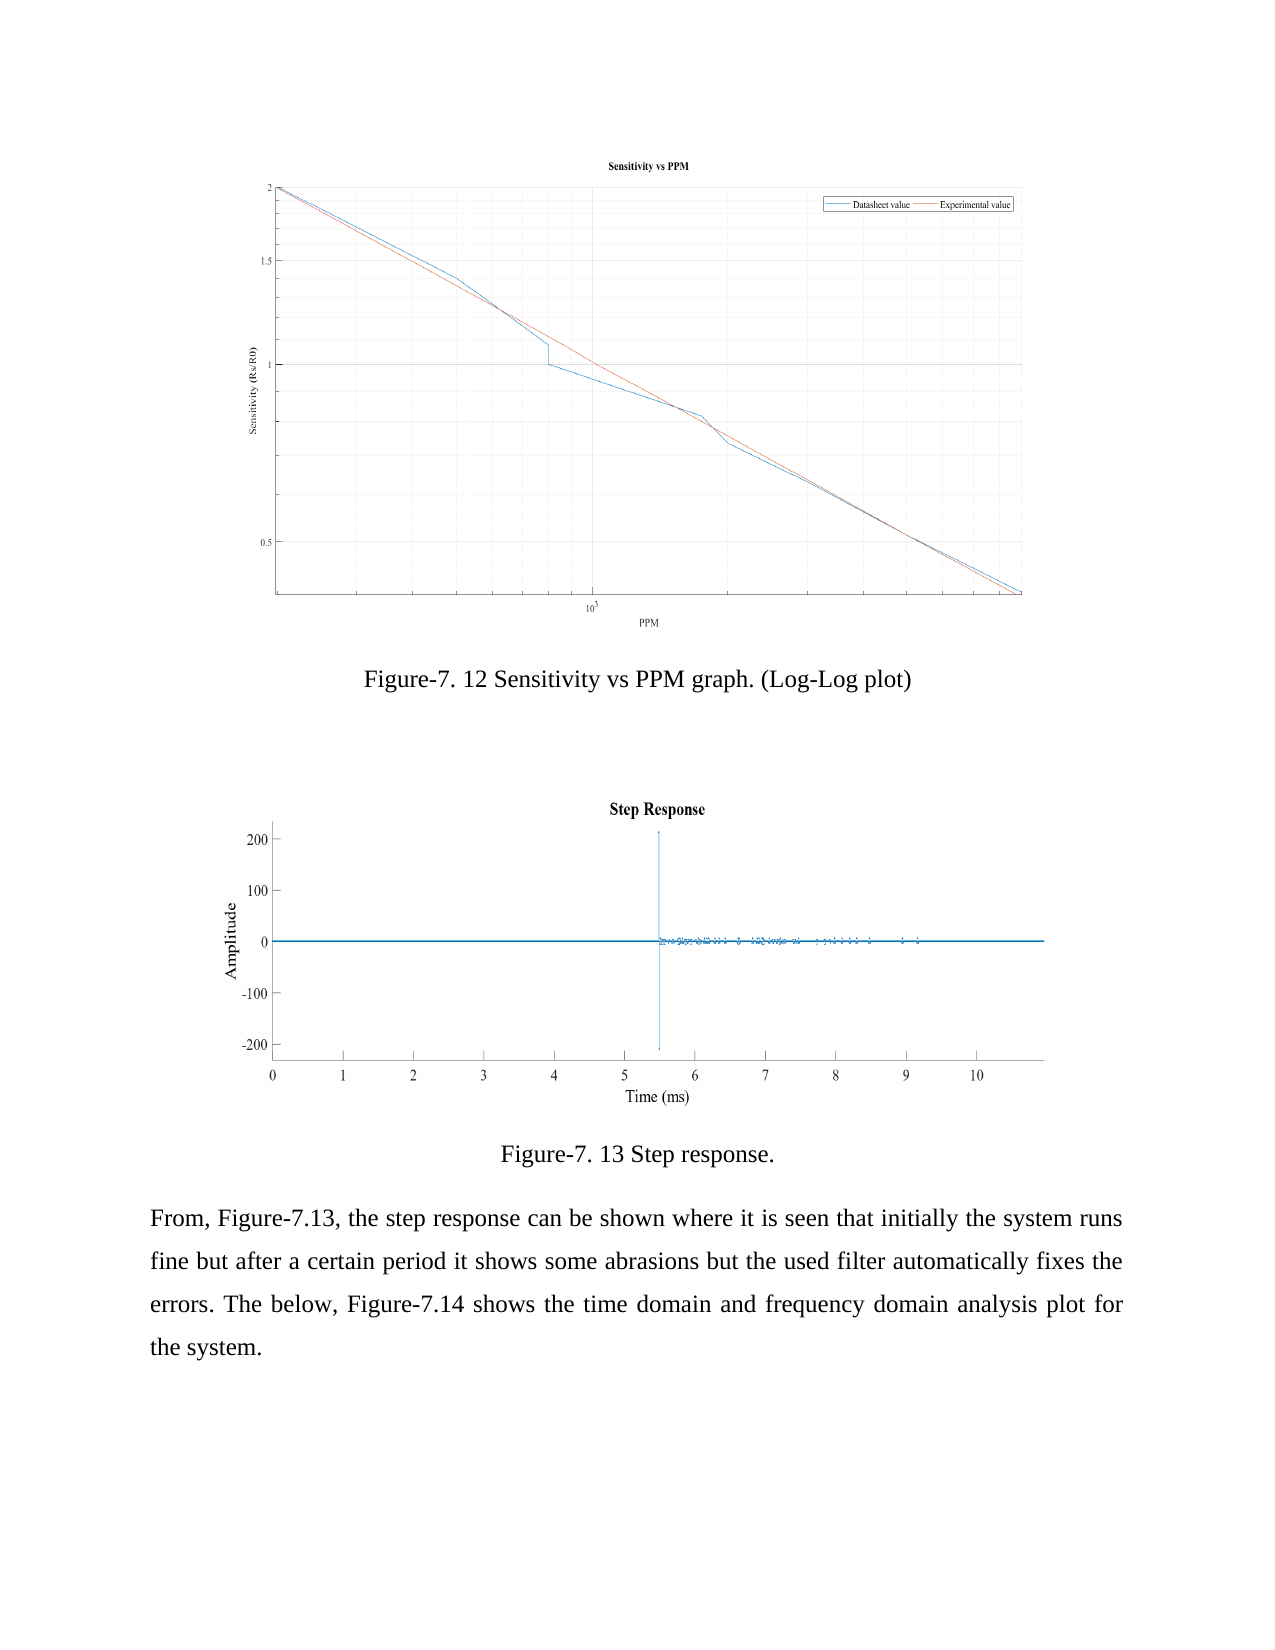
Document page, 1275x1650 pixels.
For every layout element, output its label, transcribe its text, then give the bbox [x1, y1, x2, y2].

picture [150, 792, 1125, 1125]
text From, Figure-7.13, the step response can be shown where it is seen that initially the system runs fine but after a certain period it shows some abrasions but the used filter automatically fixes the errors. The below, Figure-7.14 shows the time domain and frequency domain analysis plot for the system. [150, 1203, 1125, 1361]
text Figure-7. 12 Sensitivity vs PPM graph. (Log-Log plot) [150, 664, 1125, 693]
text Figure-7. 13 Step response. [150, 1139, 1125, 1168]
picture [150, 150, 1113, 650]
